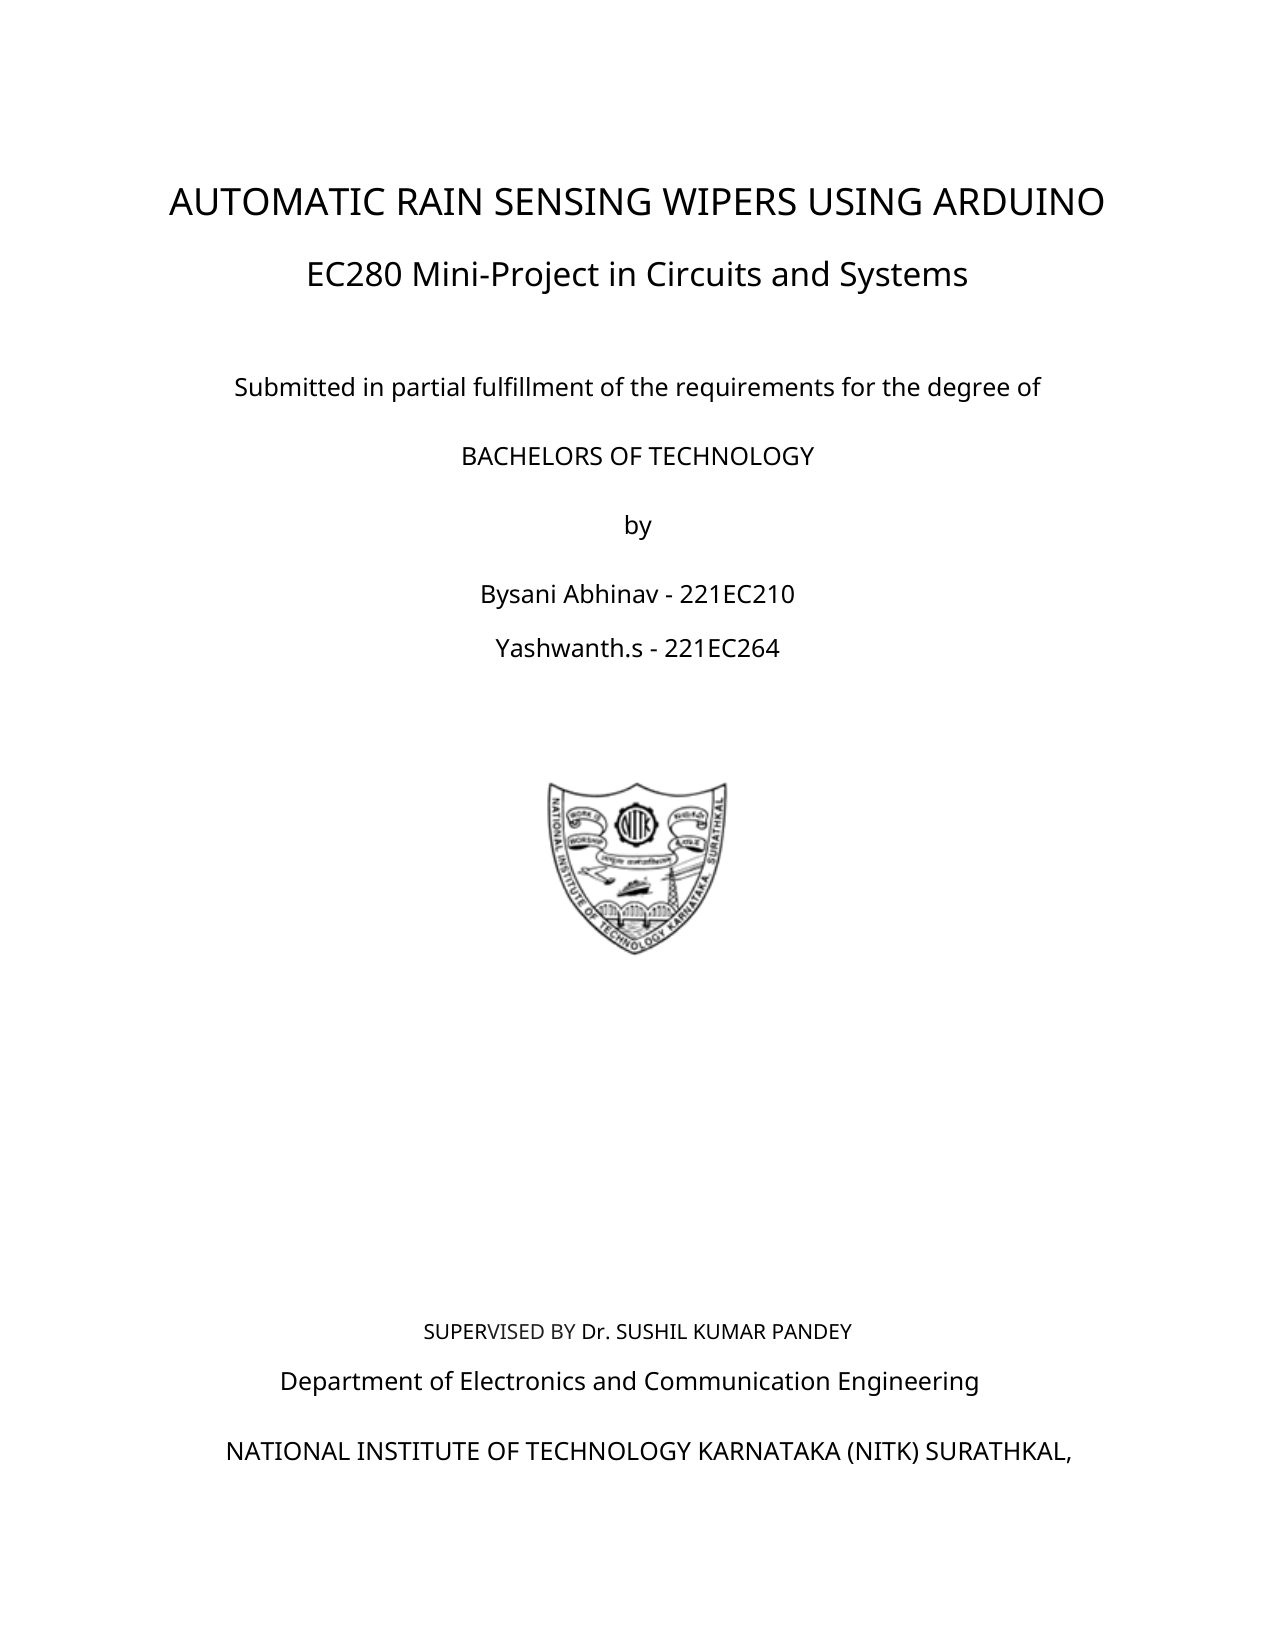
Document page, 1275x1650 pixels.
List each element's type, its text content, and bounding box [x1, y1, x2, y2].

text Submitted in partial fulfillment of the requirements for the degree of [150, 369, 1125, 403]
subtitle EC280 Mini-Project in Circuits and Systems [150, 251, 1125, 296]
text Department of Electronics and Communication Engineering [150, 1364, 1125, 1398]
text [190, 1433, 1109, 1467]
text Yashwanth.s - 221EC264 [150, 631, 1125, 664]
subtitle AUTOMATIC RAIN SENSING WIPERS USING ARDUINO [150, 175, 1125, 226]
text BACHELORS OF TECHNOLOGY [150, 438, 1125, 473]
text Bysani Abhinav - 221EC210 [150, 577, 1125, 611]
text SUPERVISED BY Dr. SUSHIL KUMAR PANDEY [150, 1317, 1125, 1345]
text by [150, 508, 1125, 542]
